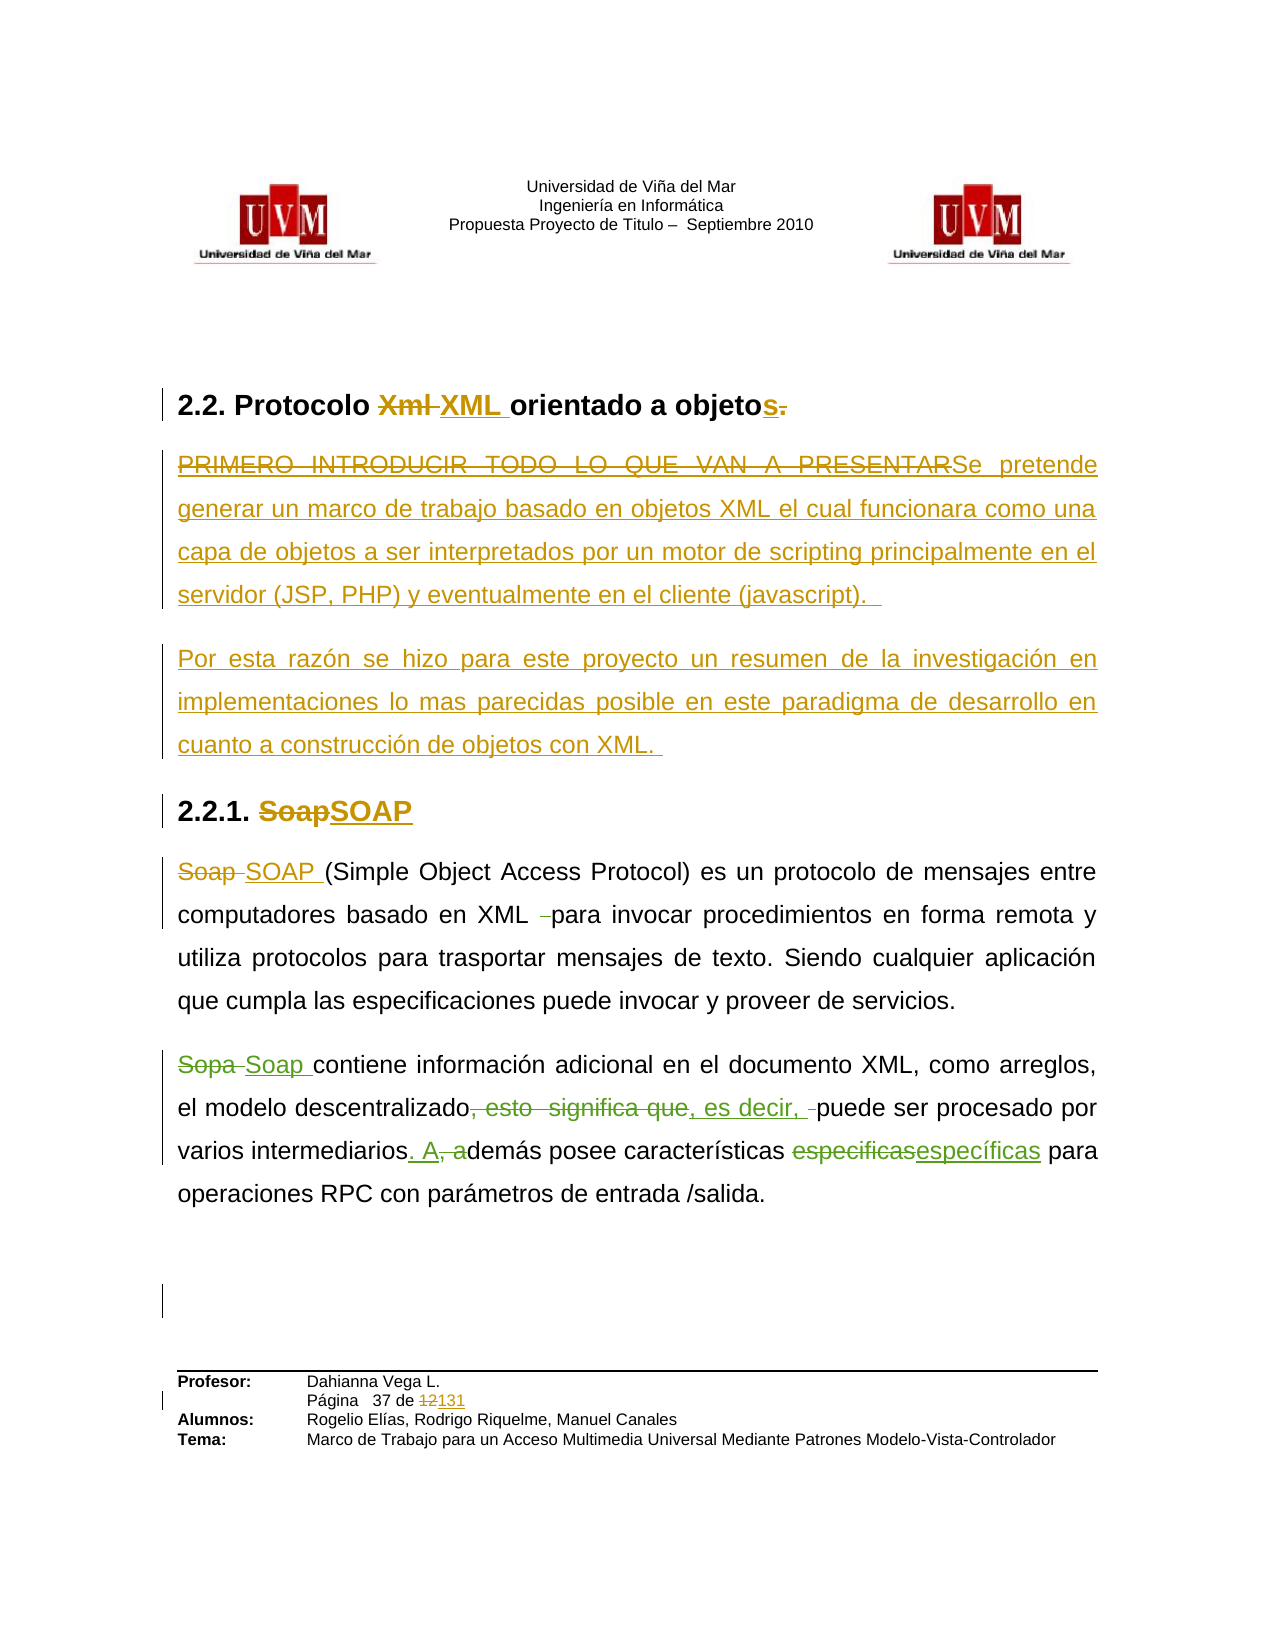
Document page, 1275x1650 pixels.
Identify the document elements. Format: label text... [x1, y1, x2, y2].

picture [177, 176, 390, 267]
text (Simple Object Access Protocol) es un protocolo de mensajes entre computadores basado en XML para invocar procedimientos en forma remota y utiliza protocolos para trasportar mensajes de texto. Siendo cualquier aplicación que cumpla las especificaciones puede invocar y proveer de servicios. [177, 857, 1098, 1015]
picture [871, 176, 1084, 267]
subtitle 2.2.1. [177, 794, 1098, 827]
text contiene información adicional en el documento XML, como arreglos, el modelo descentralizadopuede ser procesado por varios intermediariosdemás posee características para operaciones RPC con parámetros de entrada /salida. [177, 1050, 1098, 1208]
subtitle 2.2. Protocolo orientado a objeto [177, 388, 1098, 421]
